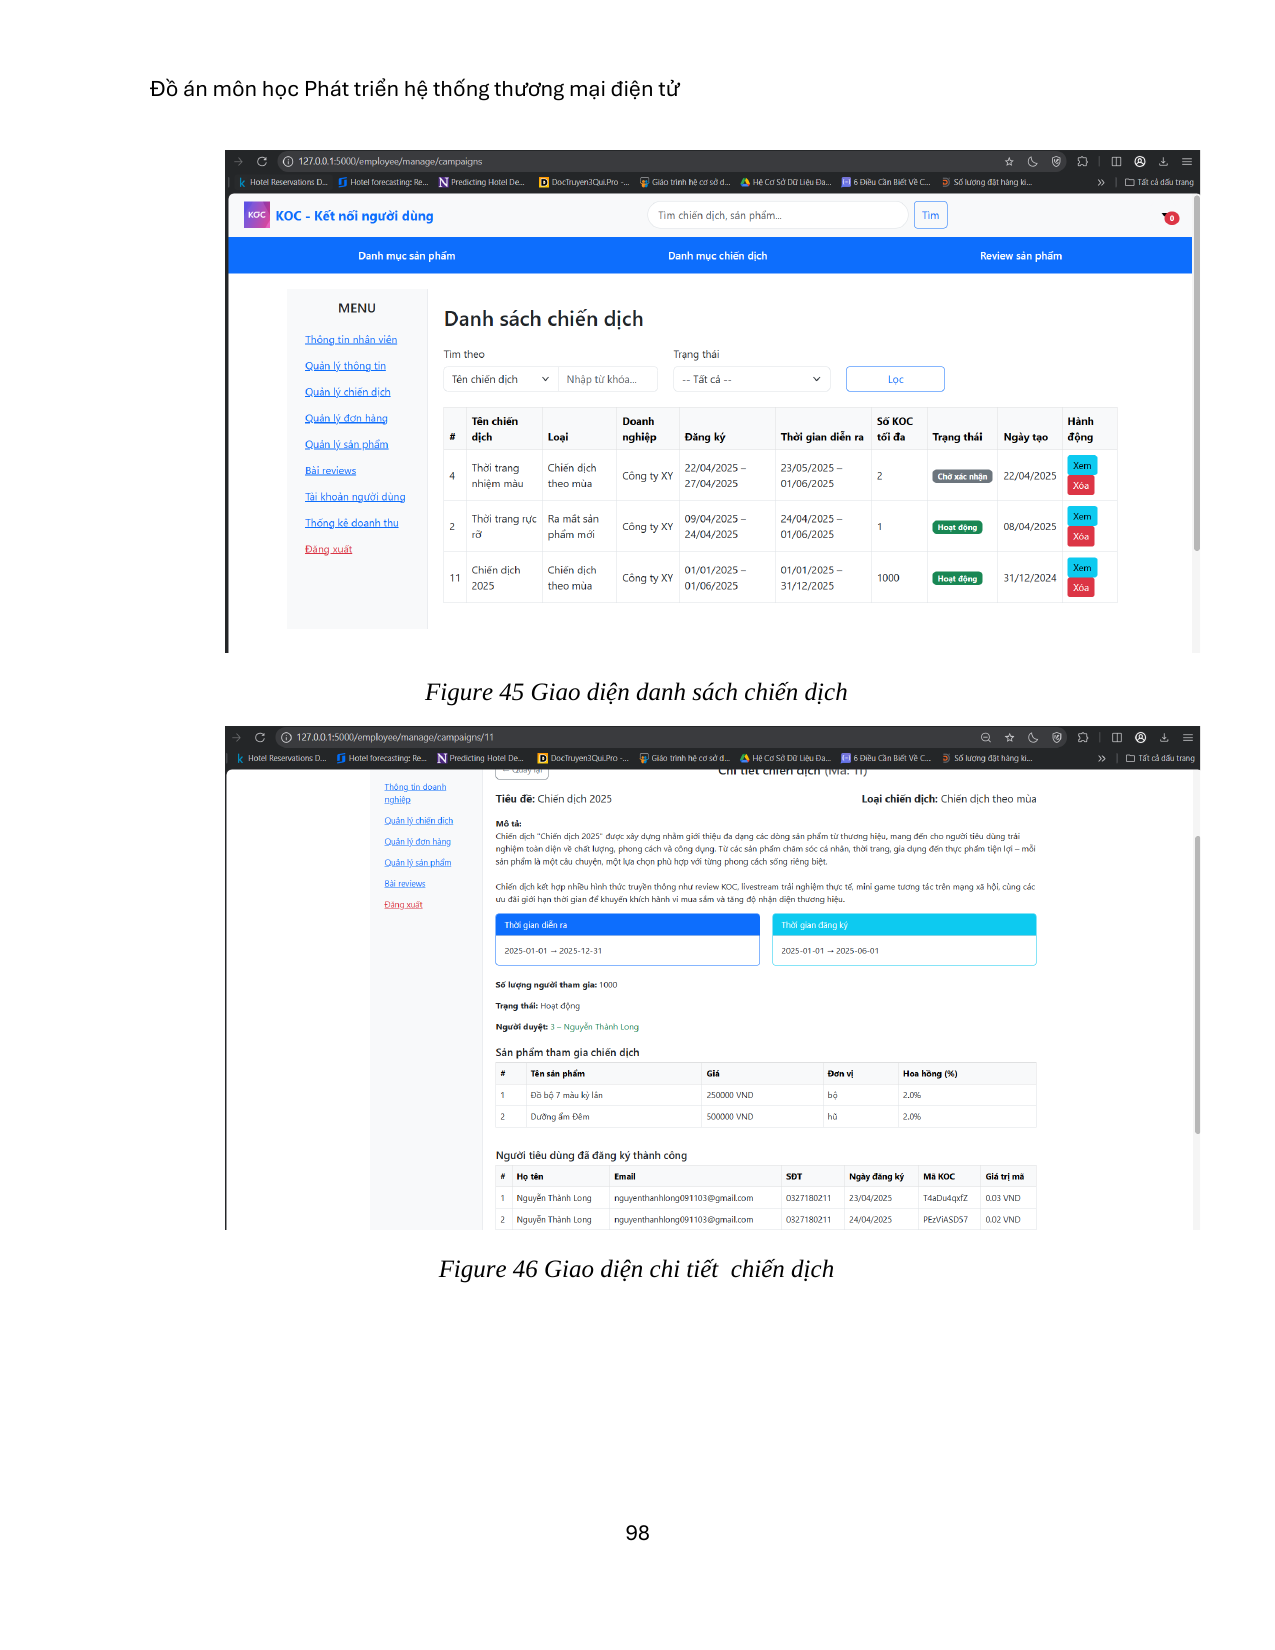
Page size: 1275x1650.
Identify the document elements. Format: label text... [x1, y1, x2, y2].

picture [225, 726, 1200, 1230]
text Figure 46 Giao diện chi tiết chiến dịch [150, 1254, 1125, 1283]
picture [225, 150, 1200, 653]
text Figure 45 Giao diện danh sách chiến dịch [150, 677, 1125, 706]
